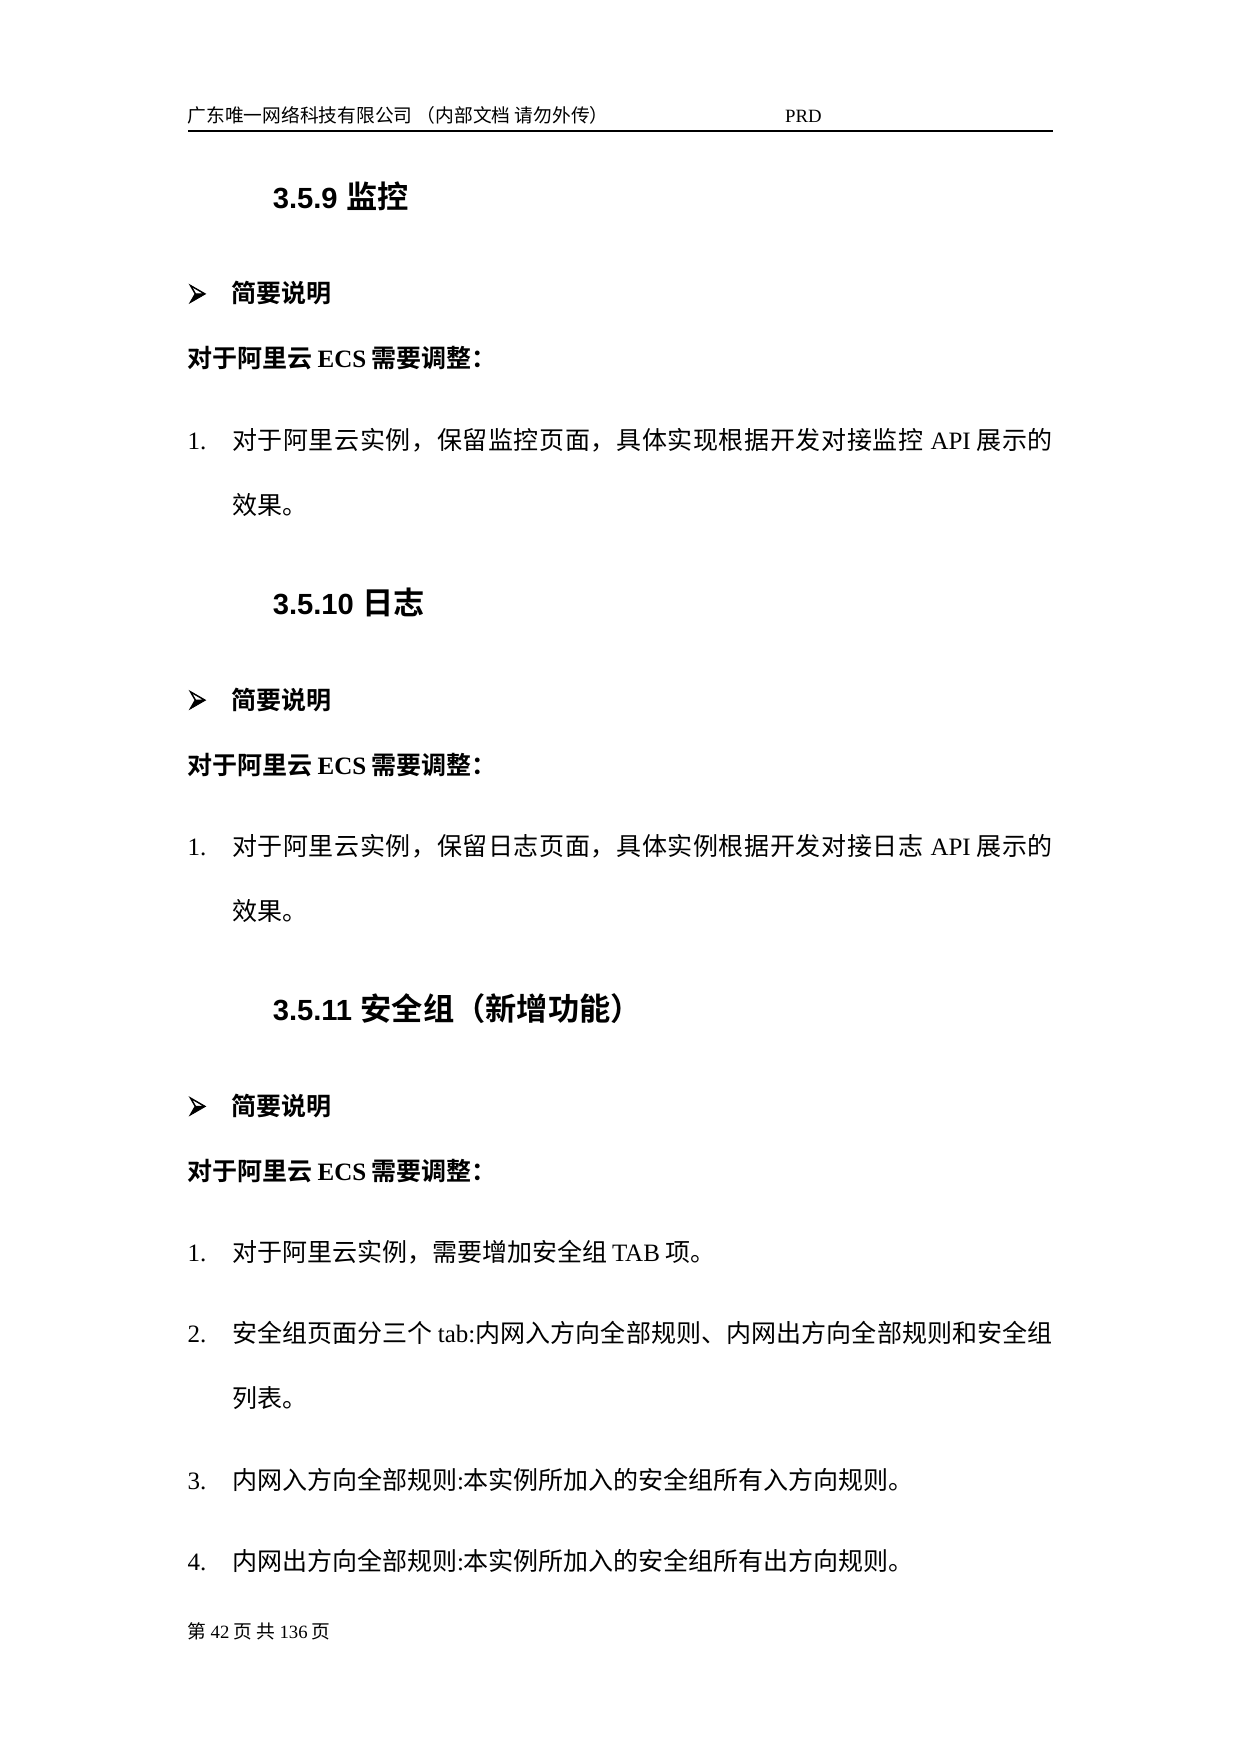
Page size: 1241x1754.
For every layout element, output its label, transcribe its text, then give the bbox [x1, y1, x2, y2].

list 安全组页面分三个tab:内网入方向全部规则、内网出方向全部规则和安全组列表。 [187, 1299, 1053, 1429]
text 对于阿里云ECS需要调整： [187, 1137, 1053, 1202]
subtitle 安全组（新增功能） [273, 974, 1053, 1039]
list 对于阿里云实例，需要增加安全组TAB项。 [187, 1218, 1053, 1283]
subtitle 日志 [273, 568, 1053, 633]
list 对于阿里云实例，保留监控页面，具体实现根据开发对接监控API展示的效果。 [187, 406, 1053, 536]
text 对于阿里云ECS需要调整： [187, 731, 1053, 796]
list 简要说明 [187, 1072, 1053, 1137]
list 内网入方向全部规则:本实例所加入的安全组所有入方向规则。 [187, 1446, 1053, 1511]
list 简要说明 [187, 666, 1053, 731]
subtitle 监控 [273, 162, 1053, 227]
list 简要说明 [187, 259, 1053, 324]
list 内网出方向全部规则:本实例所加入的安全组所有出方向规则。 [187, 1527, 1053, 1592]
text 对于阿里云ECS需要调整： [187, 324, 1053, 389]
list 对于阿里云实例，保留日志页面，具体实例根据开发对接日志API展示的效果。 [187, 812, 1053, 942]
